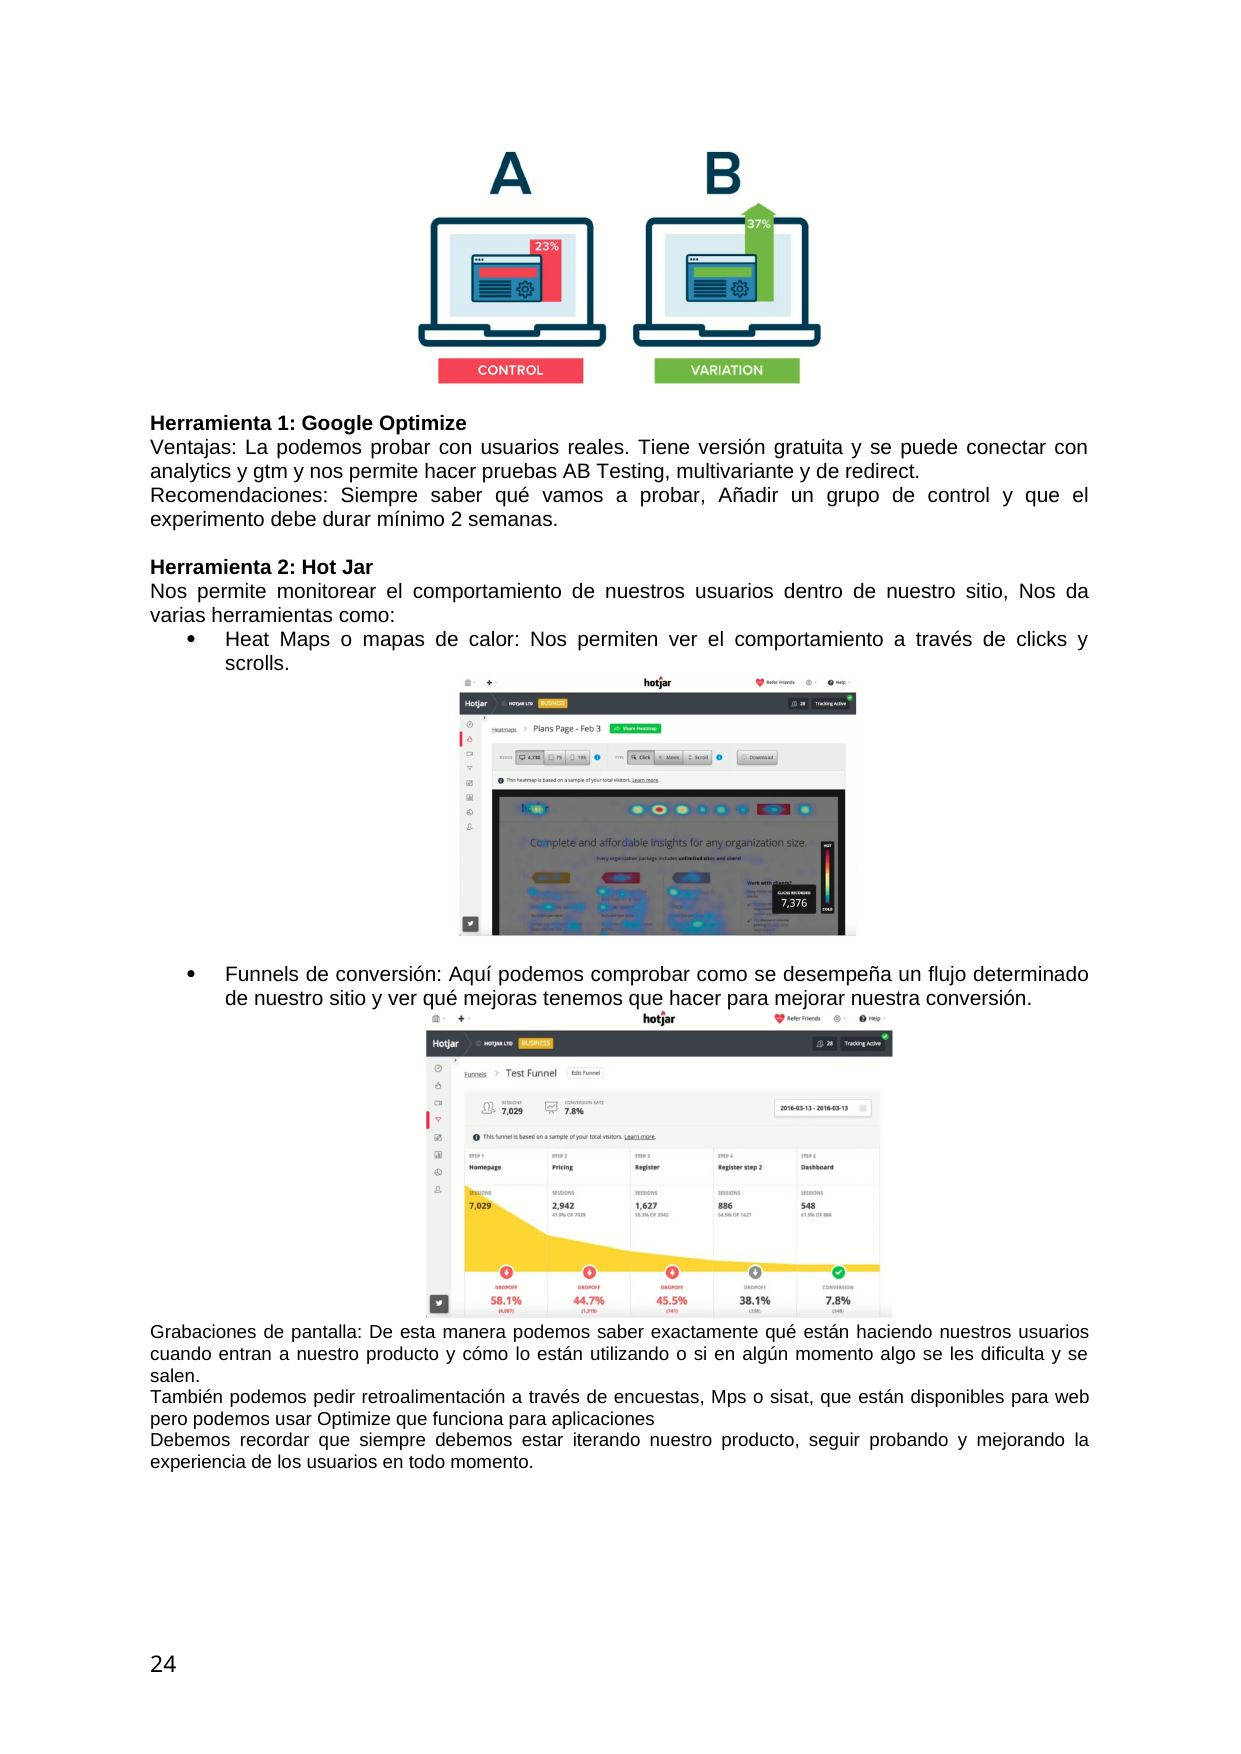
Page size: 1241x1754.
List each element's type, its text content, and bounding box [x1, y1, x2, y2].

text Herramienta 1: Google Optimize [150, 411, 1090, 435]
text Herramienta 2: Hot Jar [150, 554, 1090, 578]
picture [411, 150, 829, 387]
text También podemos pedir retroalimentación a través de encuestas, Mps o sisat, que están disponibles para web pero podemos usar Optimize que funciona para aplicaciones [150, 1386, 1090, 1429]
text Ventajas: La podemos probar con usuarios reales. Tiene versión gratuita y se puede conectar con analytics y gtm y nos permite hacer pruebas AB Testing, multivariante y de redirect. [150, 435, 1090, 483]
text Nos permite monitorear el comportamiento de nuestros usuarios dentro de nuestro sitio, Nos da varias herramientas como: [150, 578, 1090, 626]
list Funnels de conversión: Aquí podemos comprobar como se desempeña un flujo determinado de nuestro sitio y ver qué mejoras tenemos que hacer para mejorar nuestra conversión. [187, 962, 1090, 1010]
text Grabaciones de pantalla: De esta manera podemos saber exactamente qué están haciendo nuestros usuarios cuando entran a nuestro producto y cómo lo están utilizando o si en algún momento algo se les dificulta y se salen. [150, 1321, 1090, 1386]
picture [456, 674, 859, 938]
list Heat Maps o mapas de calor: Nos permiten ver el comportamiento a través de clicks y scrolls. [187, 626, 1090, 674]
text Recomendaciones: Siempre saber qué vamos a probar, Añadir un grupo de control y que el experimento debe durar mínimo 2 semanas. [150, 483, 1090, 531]
picture [422, 1010, 893, 1322]
text Debemos recordar que siempre debemos estar iterando nuestro producto, seguir probando y mejorando la experiencia de los usuarios en todo momento. [150, 1429, 1090, 1472]
